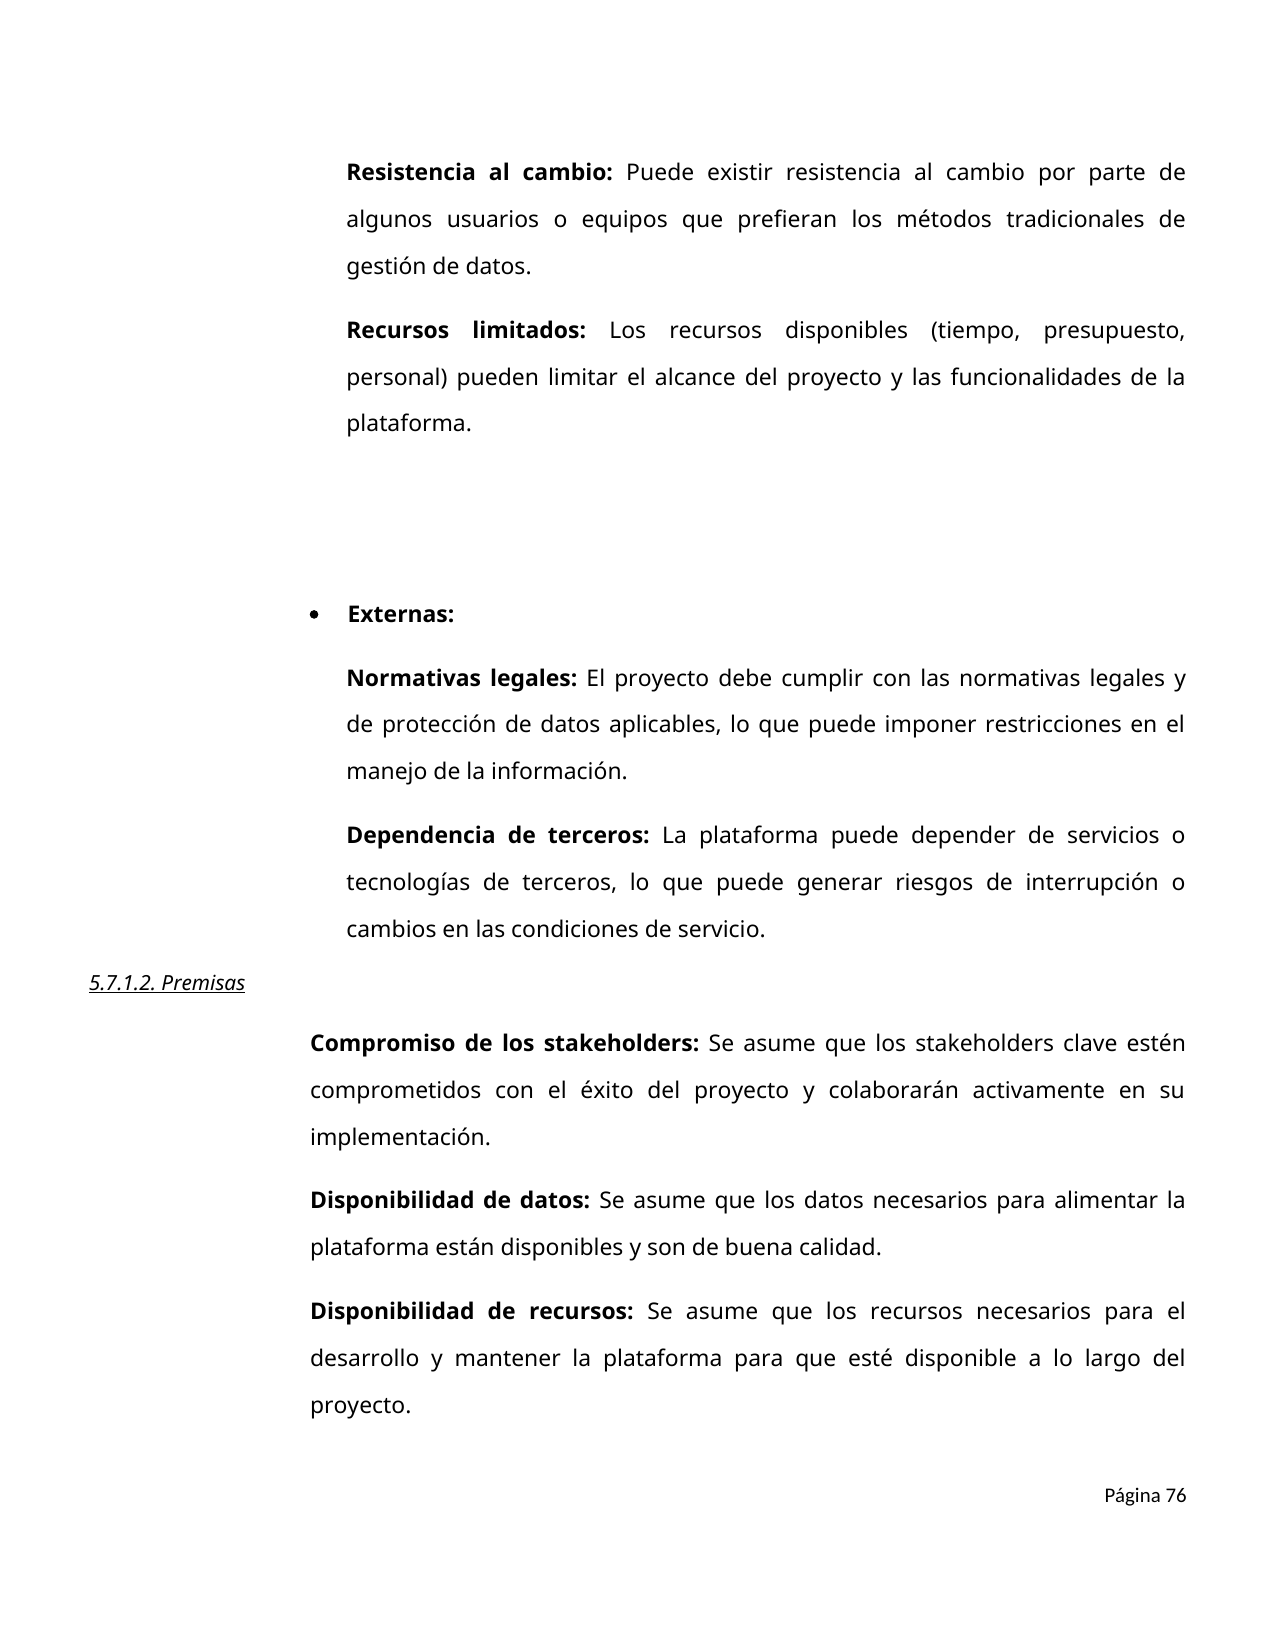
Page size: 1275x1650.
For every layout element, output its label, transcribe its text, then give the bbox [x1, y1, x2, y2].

list Externas: [310, 598, 1186, 629]
text Dependencia de terceros: La plataforma puede depender de servicios o tecnologías de terceros, lo que puede generar riesgos de interrupción o cambios en las condiciones de servicio. [346, 819, 1186, 944]
text Recursos limitados: Los recursos disponibles (tiempo, presupuesto, personal) pueden limitar el alcance del proyecto y las funcionalidades de la plataforma. [346, 314, 1186, 439]
text Disponibilidad de recursos: Se asume que los recursos necesarios para el desarrollo y mantener la plataforma para que esté disponible a lo largo del proyecto. [310, 1295, 1186, 1420]
text Compromiso de los stakeholders: Se asume que los stakeholders clave estén comprometidos con el éxito del proyecto y colaborarán activamente en su implementación. [310, 1027, 1186, 1152]
subtitle 5.7.1.2. Premisas [89, 968, 1186, 996]
text Disponibilidad de datos: Se asume que los datos necesarios para alimentar la plataforma están disponibles y son de buena calidad. [310, 1184, 1186, 1262]
text Normativas legales: El proyecto debe cumplir con las normativas legales y de protección de datos aplicables, lo que puede imponer restricciones en el manejo de la información. [346, 662, 1186, 787]
text Resistencia al cambio: Puede existir resistencia al cambio por parte de algunos usuarios o equipos que prefieran los métodos tradicionales de gestión de datos. [346, 156, 1186, 281]
